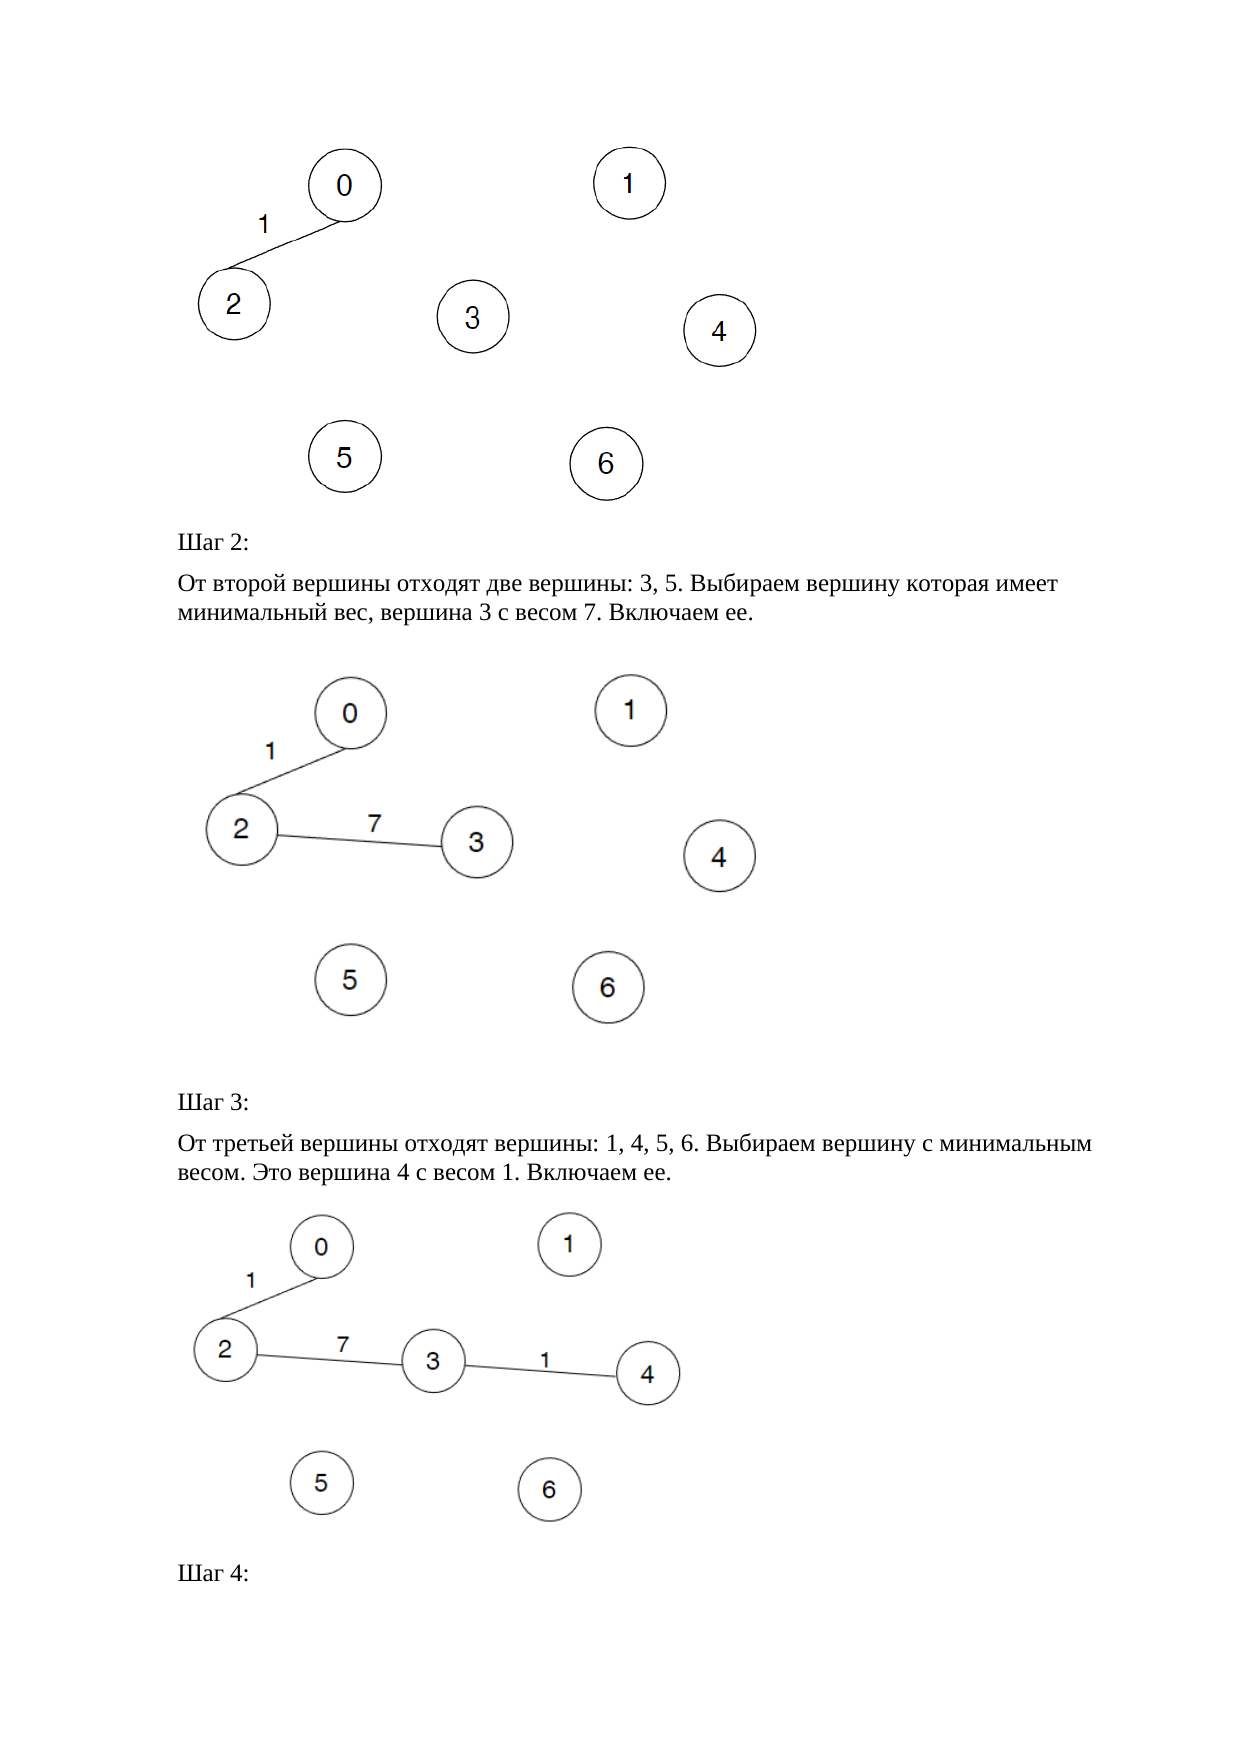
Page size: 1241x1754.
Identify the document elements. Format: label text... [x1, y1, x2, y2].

picture [177, 638, 786, 1075]
text Шаг 4: [177, 1558, 1152, 1586]
picture [177, 118, 807, 515]
text От второй вершины отходят две вершины: 3, 5. Выбираем вершину которая имеет минимальный вес, вершина 3 с весом 7. Включаем ее. [177, 568, 1152, 626]
text Шаг 2: [177, 527, 1152, 556]
picture [177, 1198, 730, 1546]
text Шаг 3: [177, 1087, 1152, 1116]
text От третьей вершины отходят вершины: 1, 4, 5, 6. Выбираем вершину с минимальным весом. Это вершина 4 с весом 1. Включаем ее. [177, 1128, 1152, 1186]
